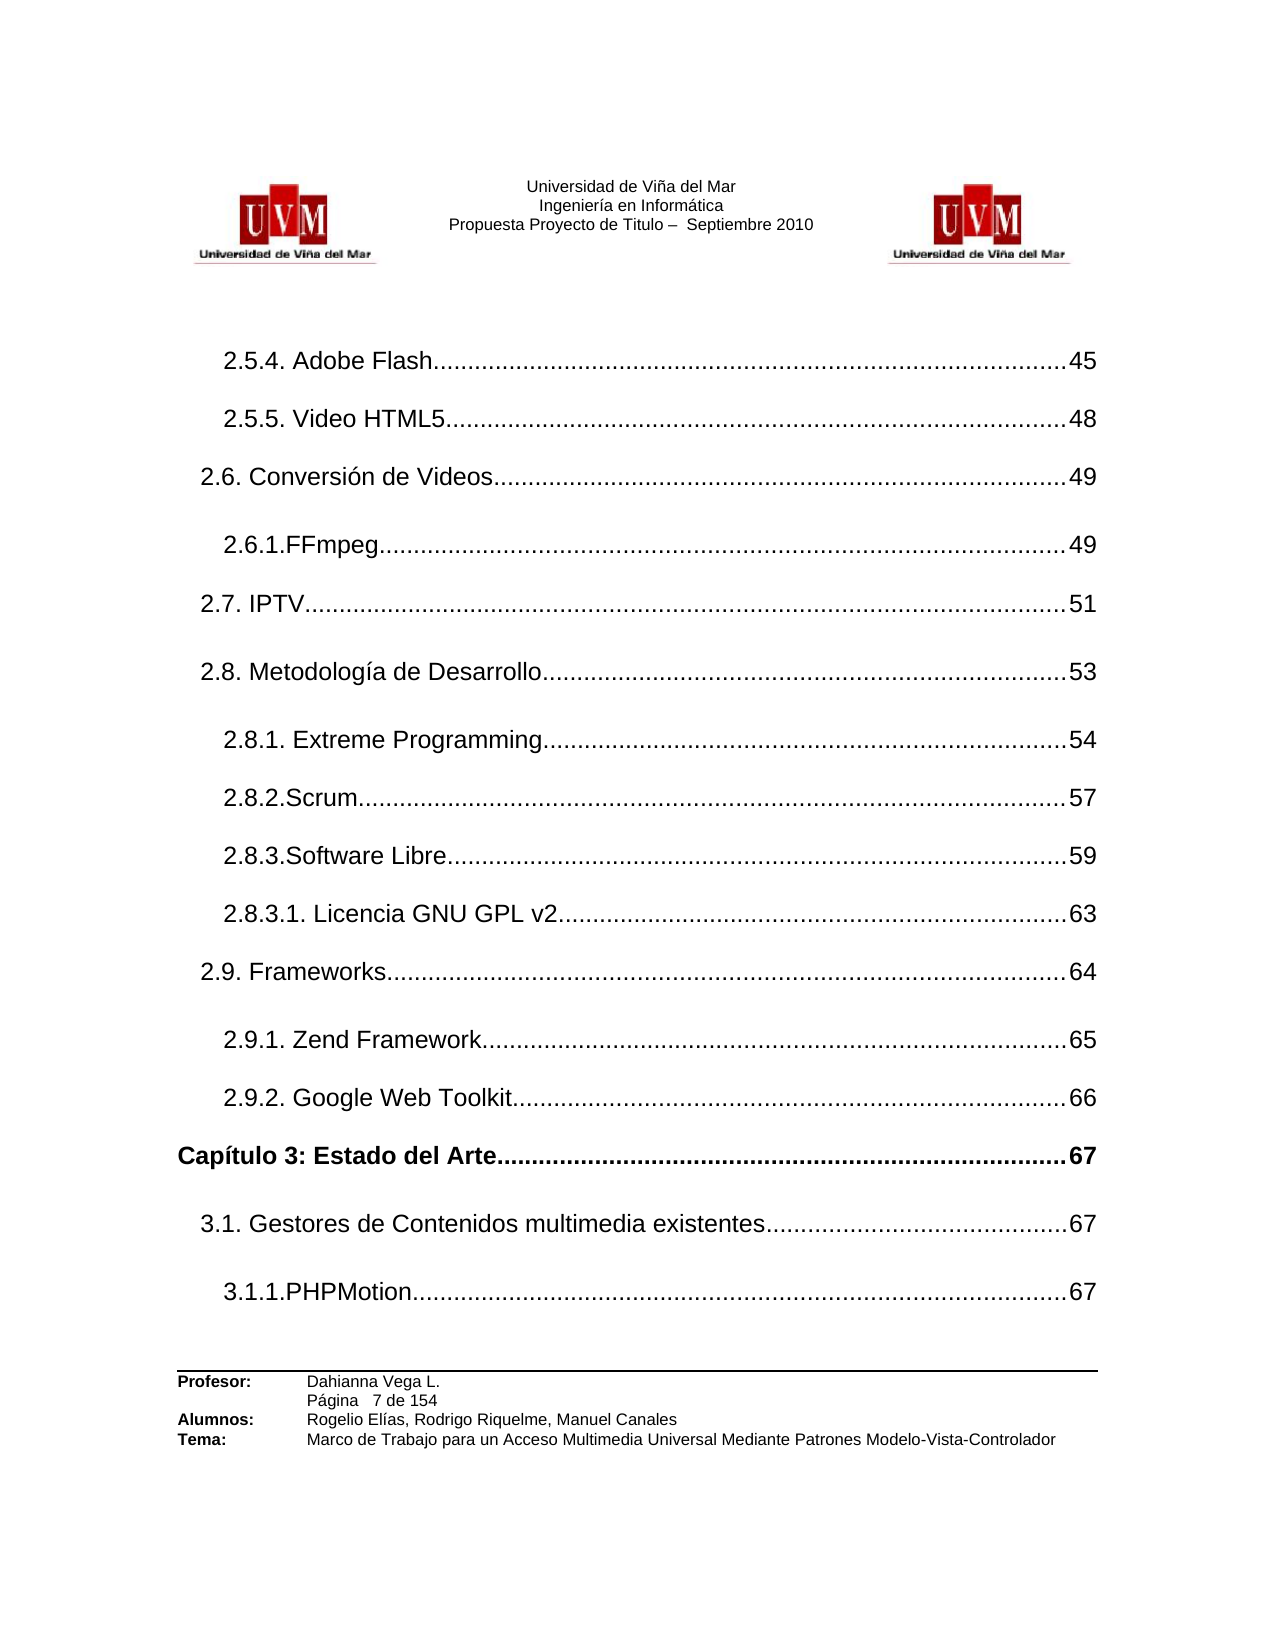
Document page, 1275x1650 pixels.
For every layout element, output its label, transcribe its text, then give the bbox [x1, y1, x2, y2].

text Capítulo 3: Estado del Arte 67 [177, 1141, 1098, 1170]
text 2.9. Frameworks 64 [200, 957, 1098, 986]
text 3.1. Gestores de Contenidos multimedia existentes 67 [200, 1209, 1098, 1238]
text 2.6. Conversión de Videos 49 [200, 462, 1098, 491]
text 2.9.2. Google Web Toolkit 66 [223, 1083, 1098, 1112]
text 3.1.1.PHPMotion 67 [223, 1277, 1098, 1306]
text 2.8.1. Extreme Programming 54 [223, 725, 1098, 753]
picture [871, 176, 1084, 267]
text 2.8.2.Scrum 57 [223, 783, 1098, 812]
text 2.6.1.FFmpeg 49 [223, 531, 1098, 559]
text 2.5.4. Adobe Flash 45 [223, 346, 1098, 375]
text 2.8.3.1. Licencia GNU GPL v2 63 [223, 899, 1098, 928]
picture [177, 176, 390, 267]
text 2.8.3.Software Libre 59 [223, 841, 1098, 869]
text 2.8. Metodología de Desarrollo 53 [200, 657, 1098, 685]
text 2.5.5. Video HTML5 48 [223, 404, 1098, 433]
text 2.7. IPTV 51 [200, 588, 1098, 617]
text 2.9.1. Zend Framework 65 [223, 1025, 1098, 1054]
